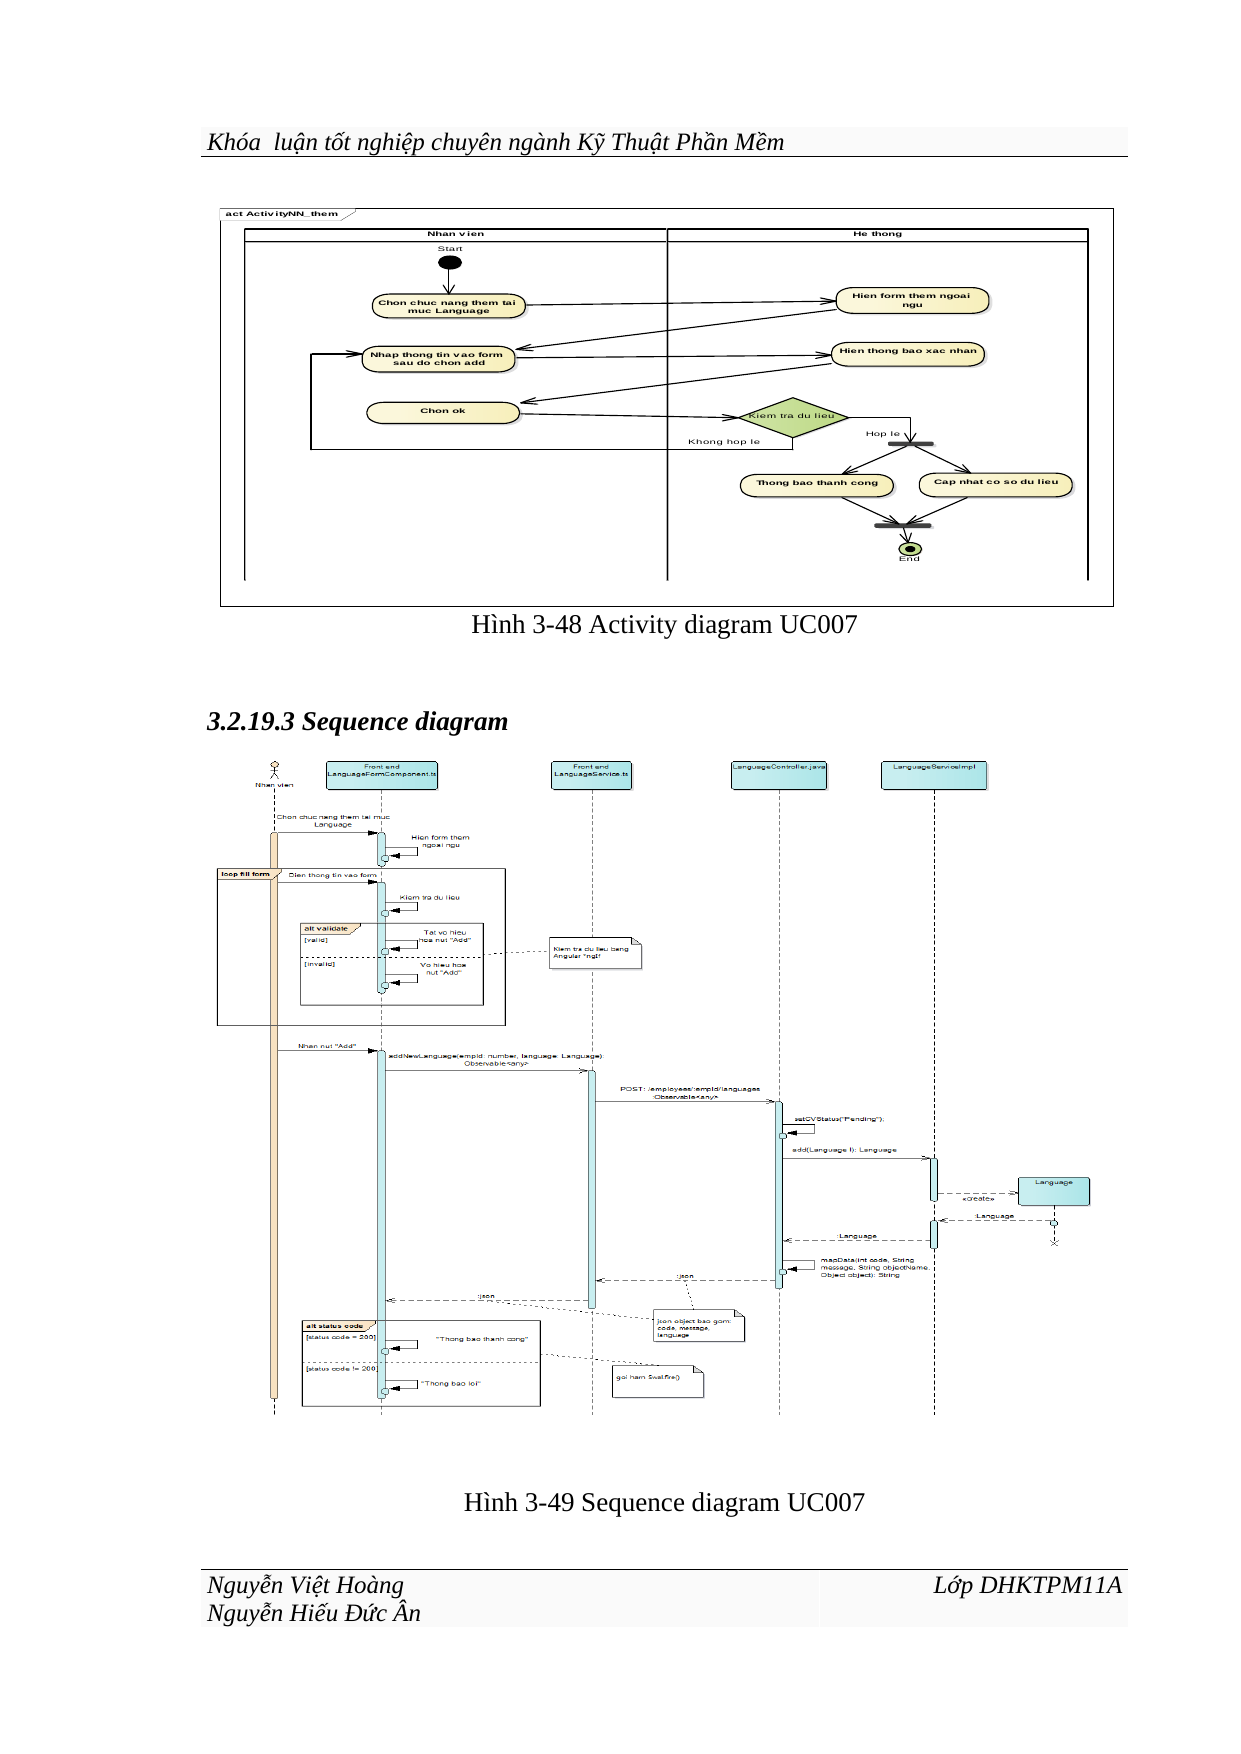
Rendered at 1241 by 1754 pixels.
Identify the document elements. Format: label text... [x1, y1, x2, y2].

subtitle Sequence diagram [207, 705, 1122, 736]
picture [205, 758, 1094, 1415]
